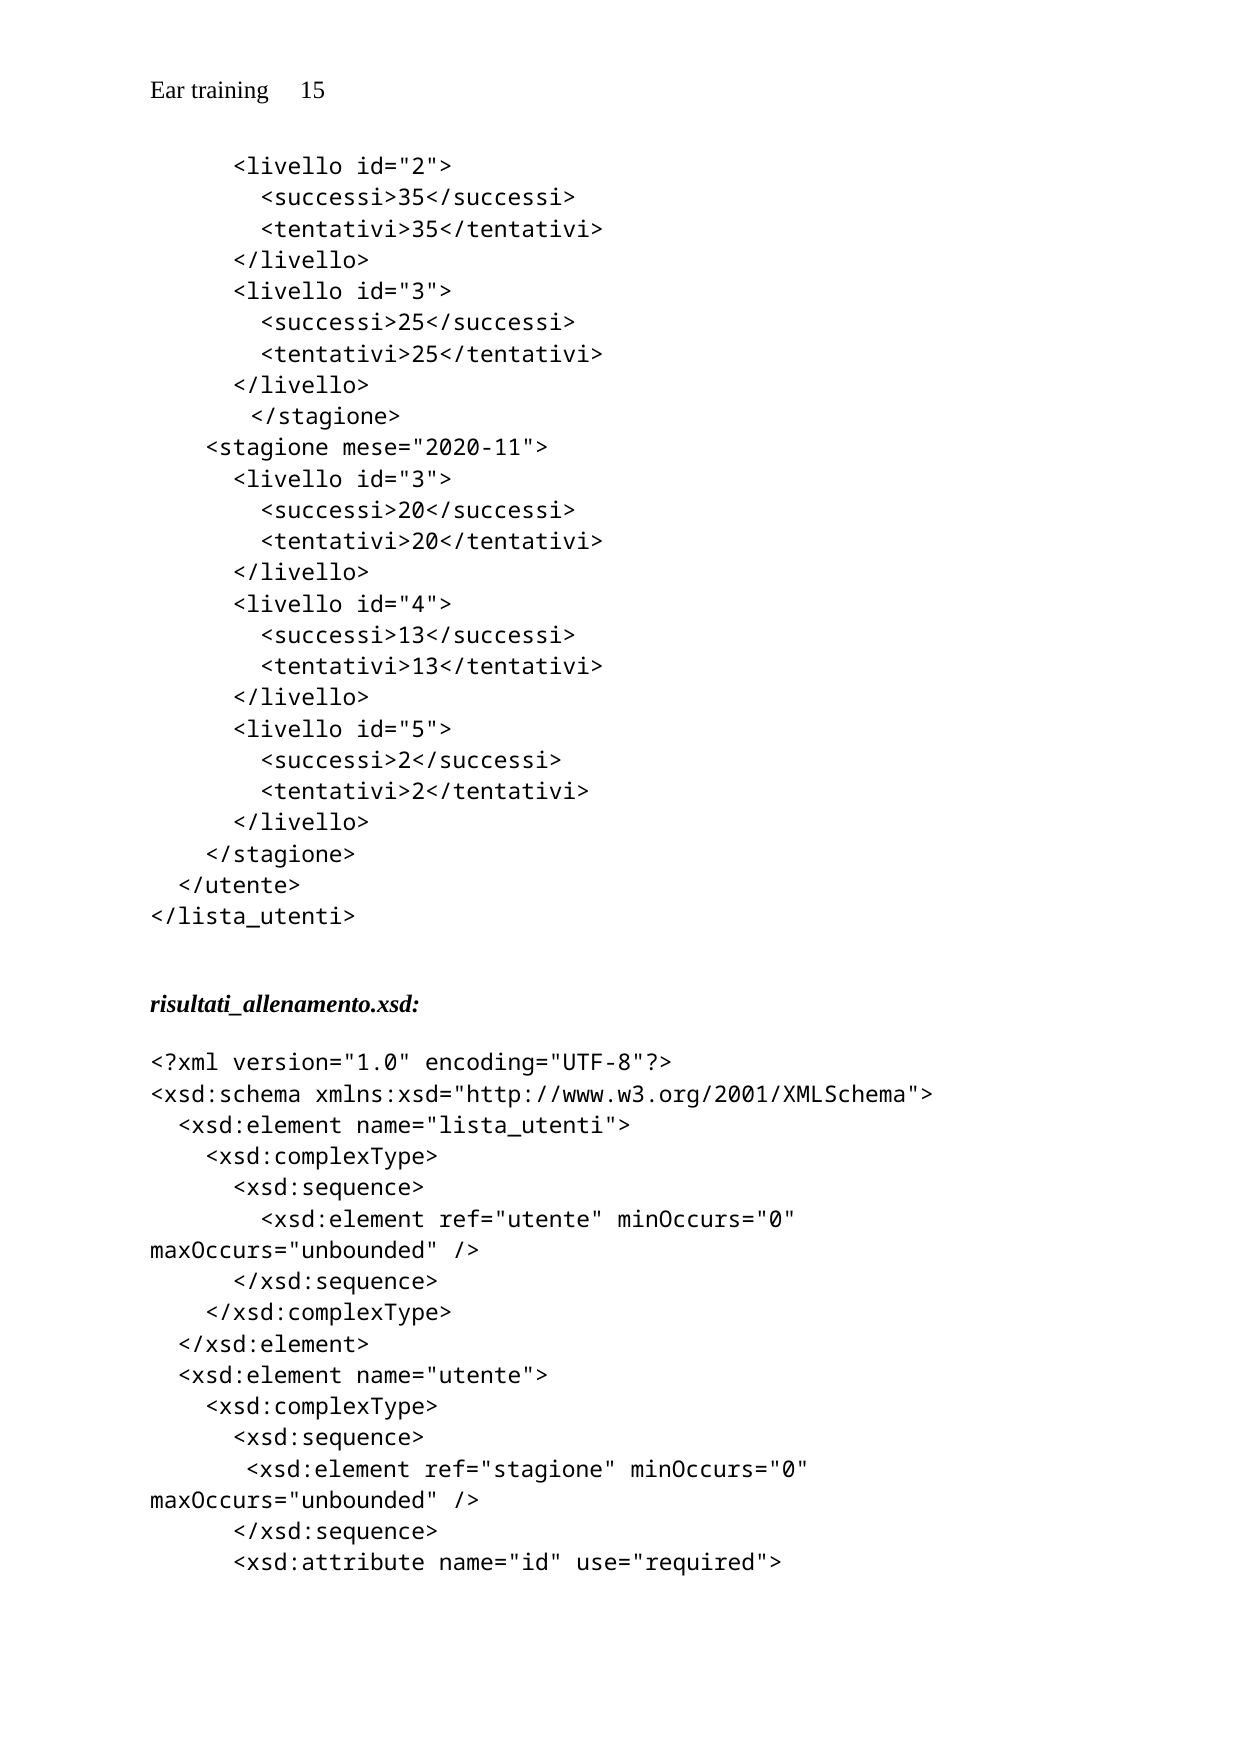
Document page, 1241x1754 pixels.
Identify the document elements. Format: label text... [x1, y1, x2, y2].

text <successi>20</successi> [150, 494, 1090, 525]
text </stagione> [150, 400, 1090, 431]
text <?xml version="1.0" encoding="UTF-8"?> [150, 1046, 1090, 1077]
text </xsd:element> [150, 1327, 1090, 1359]
text <successi>35</successi> [150, 181, 1090, 212]
text <livello id="2"> [150, 150, 1090, 181]
text </livello> [150, 681, 1090, 712]
text <tentativi>25</tentativi> [150, 337, 1090, 369]
text risultati_allenamento.xsd: [150, 989, 1090, 1017]
text </lista_utenti> [150, 900, 1090, 931]
text <livello id="5"> [150, 712, 1090, 744]
text </livello> [150, 369, 1090, 400]
text </livello> [150, 244, 1090, 275]
text <xsd:sequence> [150, 1421, 1090, 1452]
text <tentativi>35</tentativi> [150, 212, 1090, 244]
text <xsd:element ref="utente" minOccurs="0" maxOccurs="unbounded" /> [150, 1202, 1090, 1265]
text <livello id="3"> [150, 462, 1090, 494]
text <successi>25</successi> [150, 306, 1090, 337]
text <xsd:element name="lista_utenti"> [150, 1109, 1090, 1140]
text <xsd:attribute name="id" use="required"> [150, 1546, 1090, 1577]
text </stagione> [150, 837, 1090, 869]
text </utente> [150, 869, 1090, 900]
text <xsd:sequence> [150, 1171, 1090, 1202]
text <xsd:complexType> [150, 1140, 1090, 1171]
text <tentativi>13</tentativi> [150, 650, 1090, 681]
text <xsd:schema xmlns:xsd="http://www.w3.org/2001/XMLSchema"> [150, 1077, 1090, 1109]
text <successi>13</successi> [150, 619, 1090, 650]
text <stagione mese="2020-11"> [150, 431, 1090, 462]
text <xsd:complexType> [150, 1390, 1090, 1421]
text </xsd:sequence> [150, 1265, 1090, 1296]
text <xsd:element ref="stagione" minOccurs="0" maxOccurs="unbounded" /> [150, 1452, 1090, 1515]
text </xsd:sequence> [150, 1515, 1090, 1546]
text </xsd:complexType> [150, 1296, 1090, 1327]
text <successi>2</successi> [150, 744, 1090, 775]
text </livello> [150, 556, 1090, 587]
text <xsd:element name="utente"> [150, 1359, 1090, 1390]
text <livello id="3"> [150, 275, 1090, 306]
text </livello> [150, 806, 1090, 837]
text <livello id="4"> [150, 587, 1090, 619]
text <tentativi>2</tentativi> [150, 775, 1090, 806]
text <tentativi>20</tentativi> [150, 525, 1090, 556]
